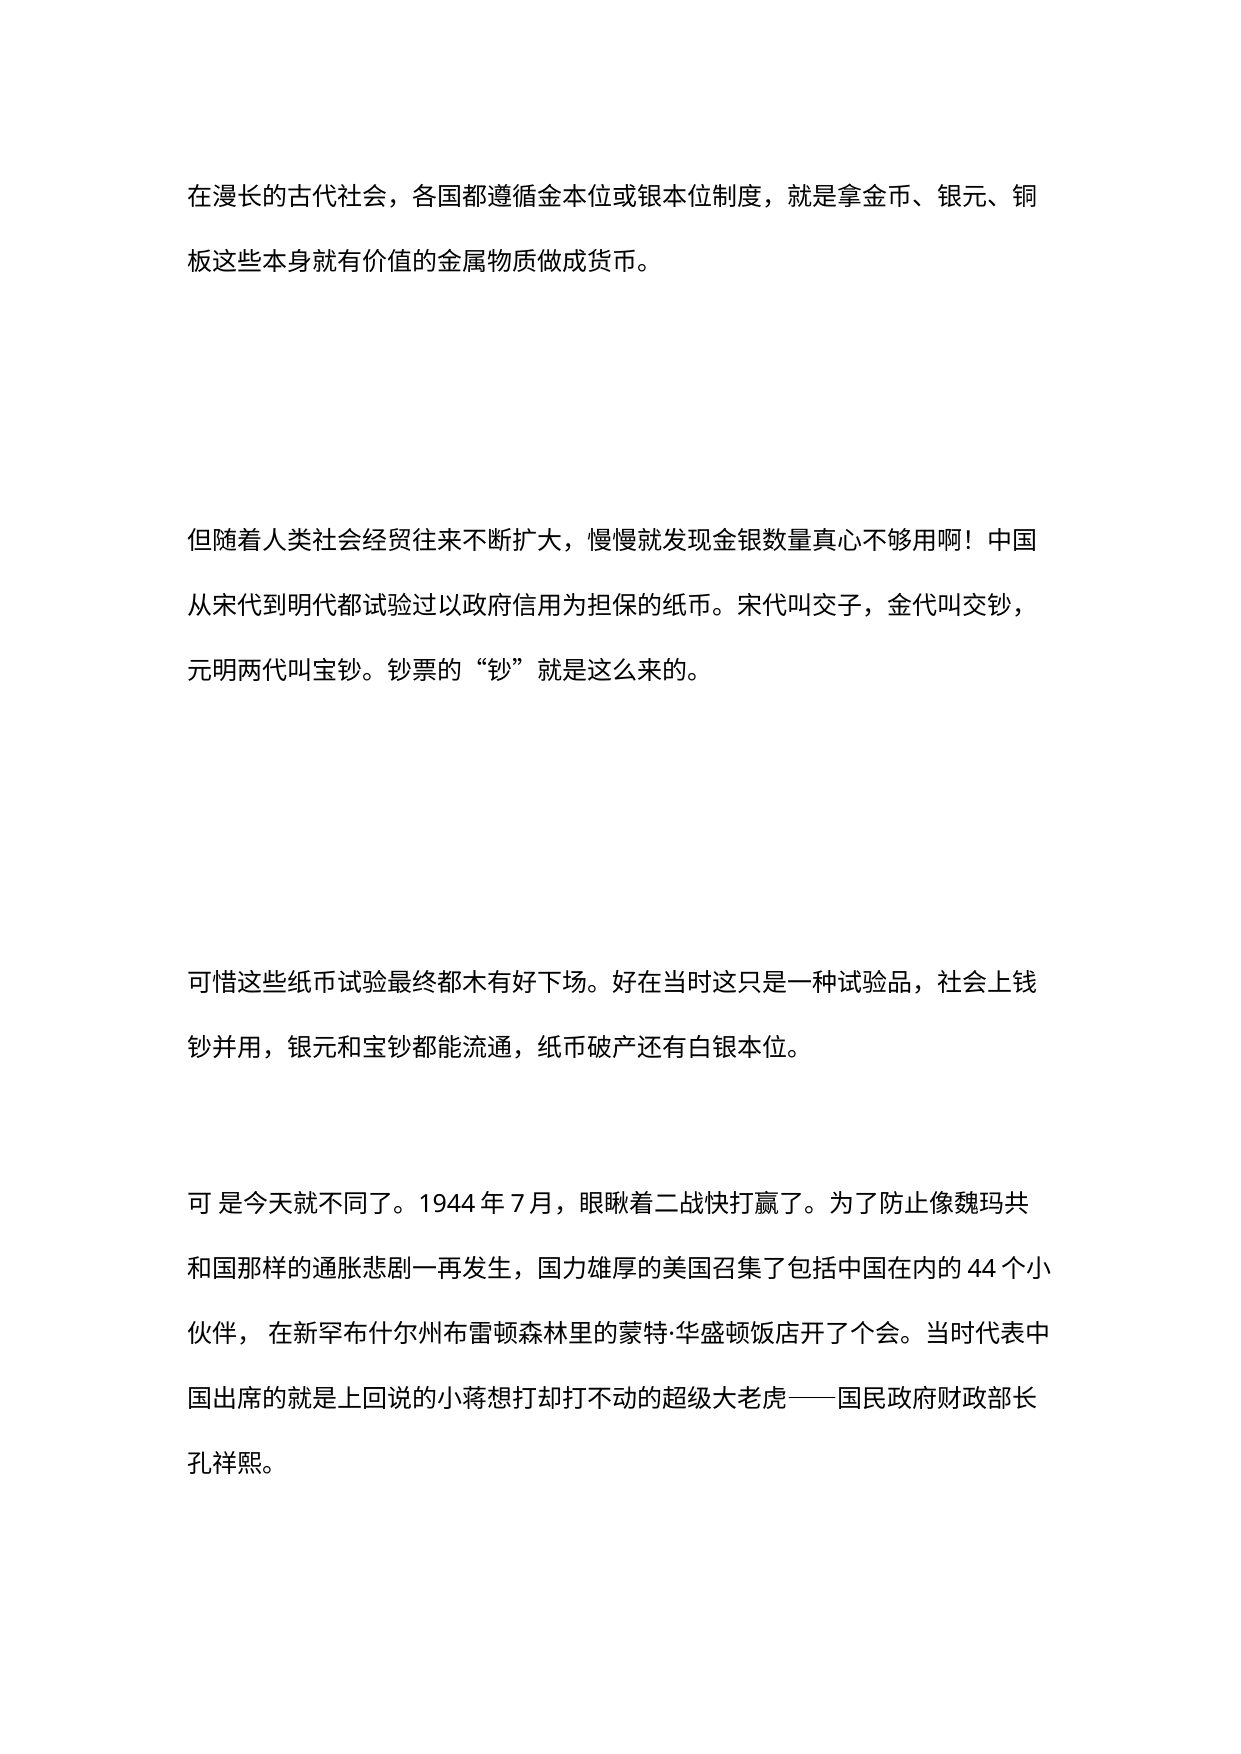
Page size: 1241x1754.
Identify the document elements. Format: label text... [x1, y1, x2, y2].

text 在漫长的古代社会，各国都遵循金本位或银本位制度，就是拿金币、银元、铜板这些本身就有价值的金属物质做成货币。 [187, 162, 1053, 292]
text 可 是今天就不同了。1944年7月，眼瞅着二战快打赢了。为了防止像魏玛共和国那样的通胀悲剧一再发生，国力雄厚的美国召集了包括中国在内的44个小伙伴， 在新罕布什尔州布雷顿森林里的蒙特·华盛顿饭店开了个会。当时代表中国出席的就是上回说的小蒋想打却打不动的超级大老虎——国民政府财政部长孔祥熙。 [187, 1169, 1053, 1494]
text 可惜这些纸币试验最终都木有好下场。好在当时这只是一种试验品，社会上钱钞并用，银元和宝钞都能流通，纸币破产还有白银本位。 [187, 948, 1053, 1078]
text 但随着人类社会经贸往来不断扩大，慢慢就发现金银数量真心不够用啊！中国从宋代到明代都试验过以政府信用为担保的纸币。宋代叫交子，金代叫交钞，元明两代叫宝钞。钞票的“钞”就是这么来的。 [187, 506, 1053, 701]
